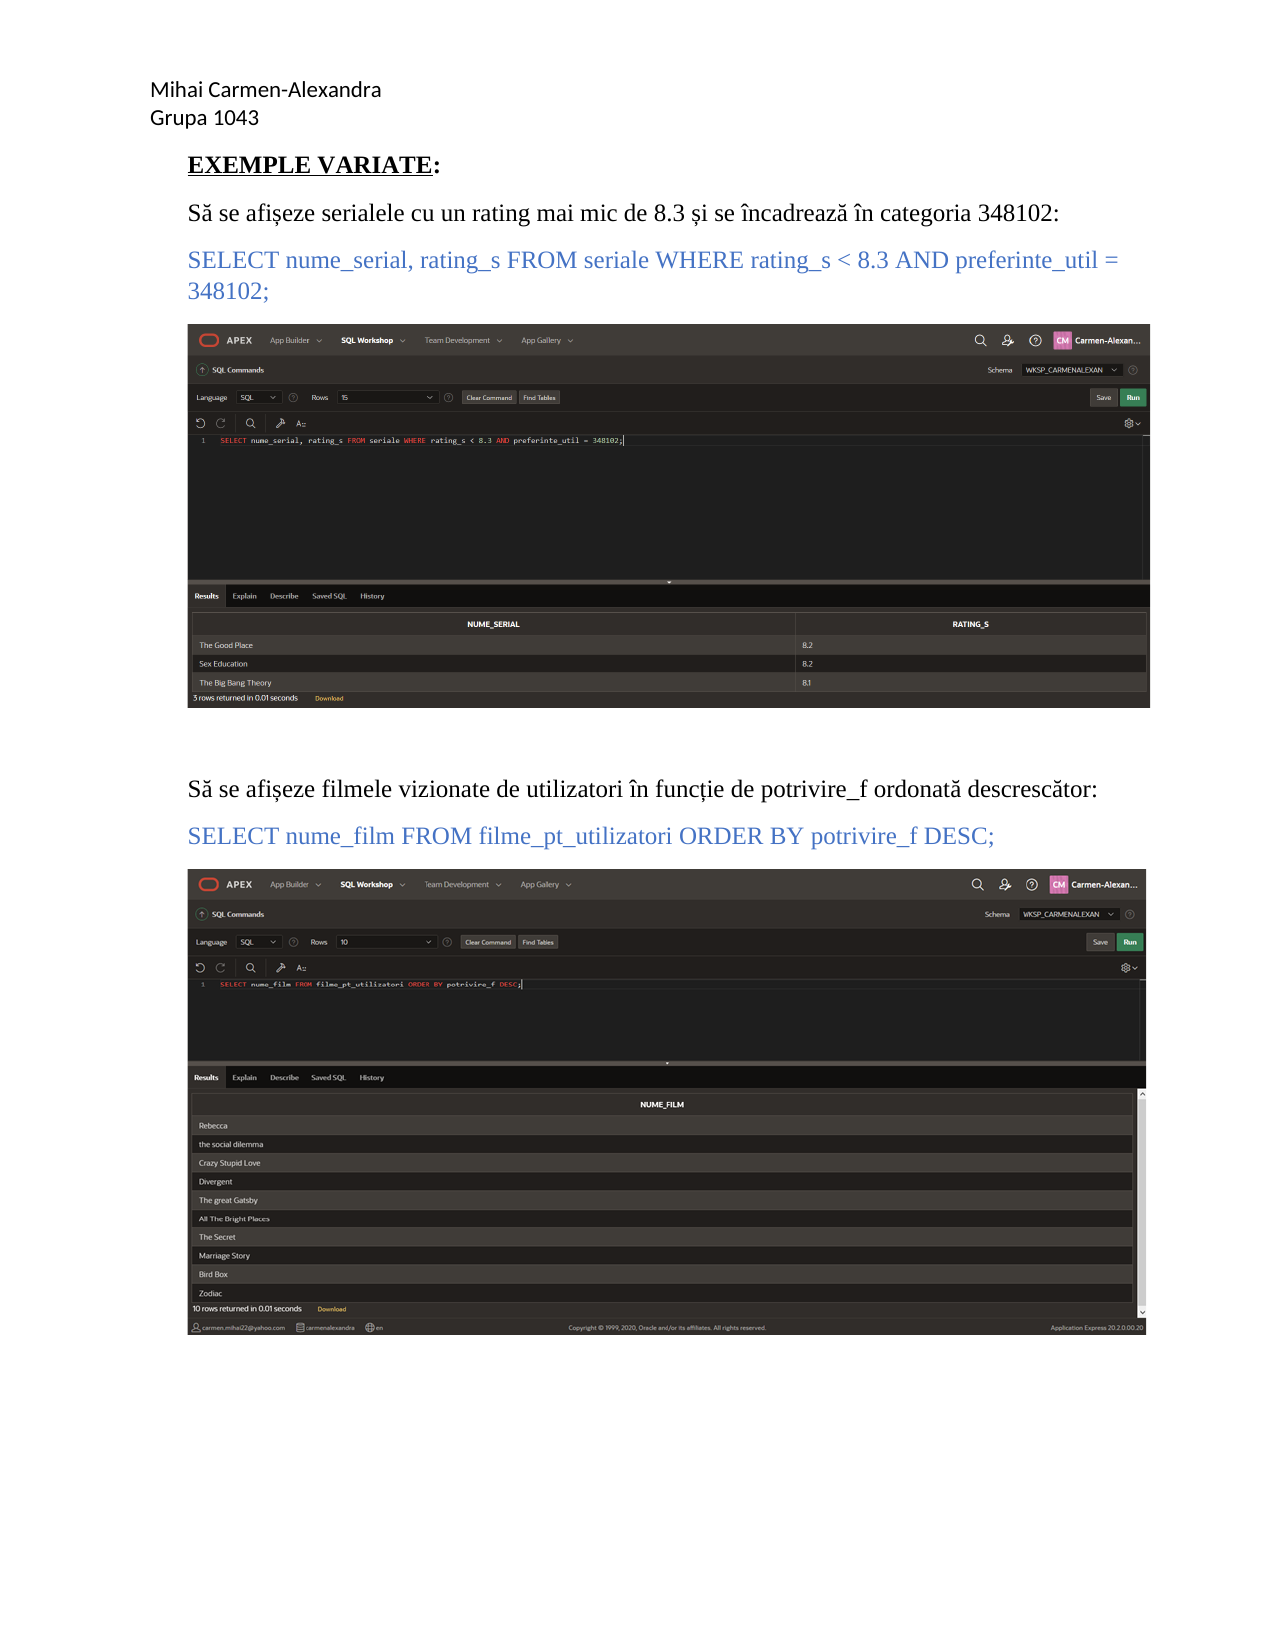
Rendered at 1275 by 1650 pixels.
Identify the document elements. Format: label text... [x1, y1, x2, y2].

picture [187, 869, 1147, 1335]
text Să se afișeze serialele cu un rating mai mic de 8.3 și se încadrează în categoria 348102: [187, 198, 1125, 226]
text EXEMPLE VARIATE: [187, 150, 1125, 179]
text SELECT nume_serial, rating_s FROM seriale WHERE rating_s < 8.3 AND preferinte_util = 348102; [187, 245, 1125, 305]
picture [187, 324, 1150, 708]
text SELECT nume_film FROM filme_pt_utilizatori ORDER BY potrivire_f DESC; [187, 821, 1125, 850]
text Să se afișeze filmele vizionate de utilizatori în funcție de potrivire_f ordonată descrescător: [187, 774, 1125, 802]
